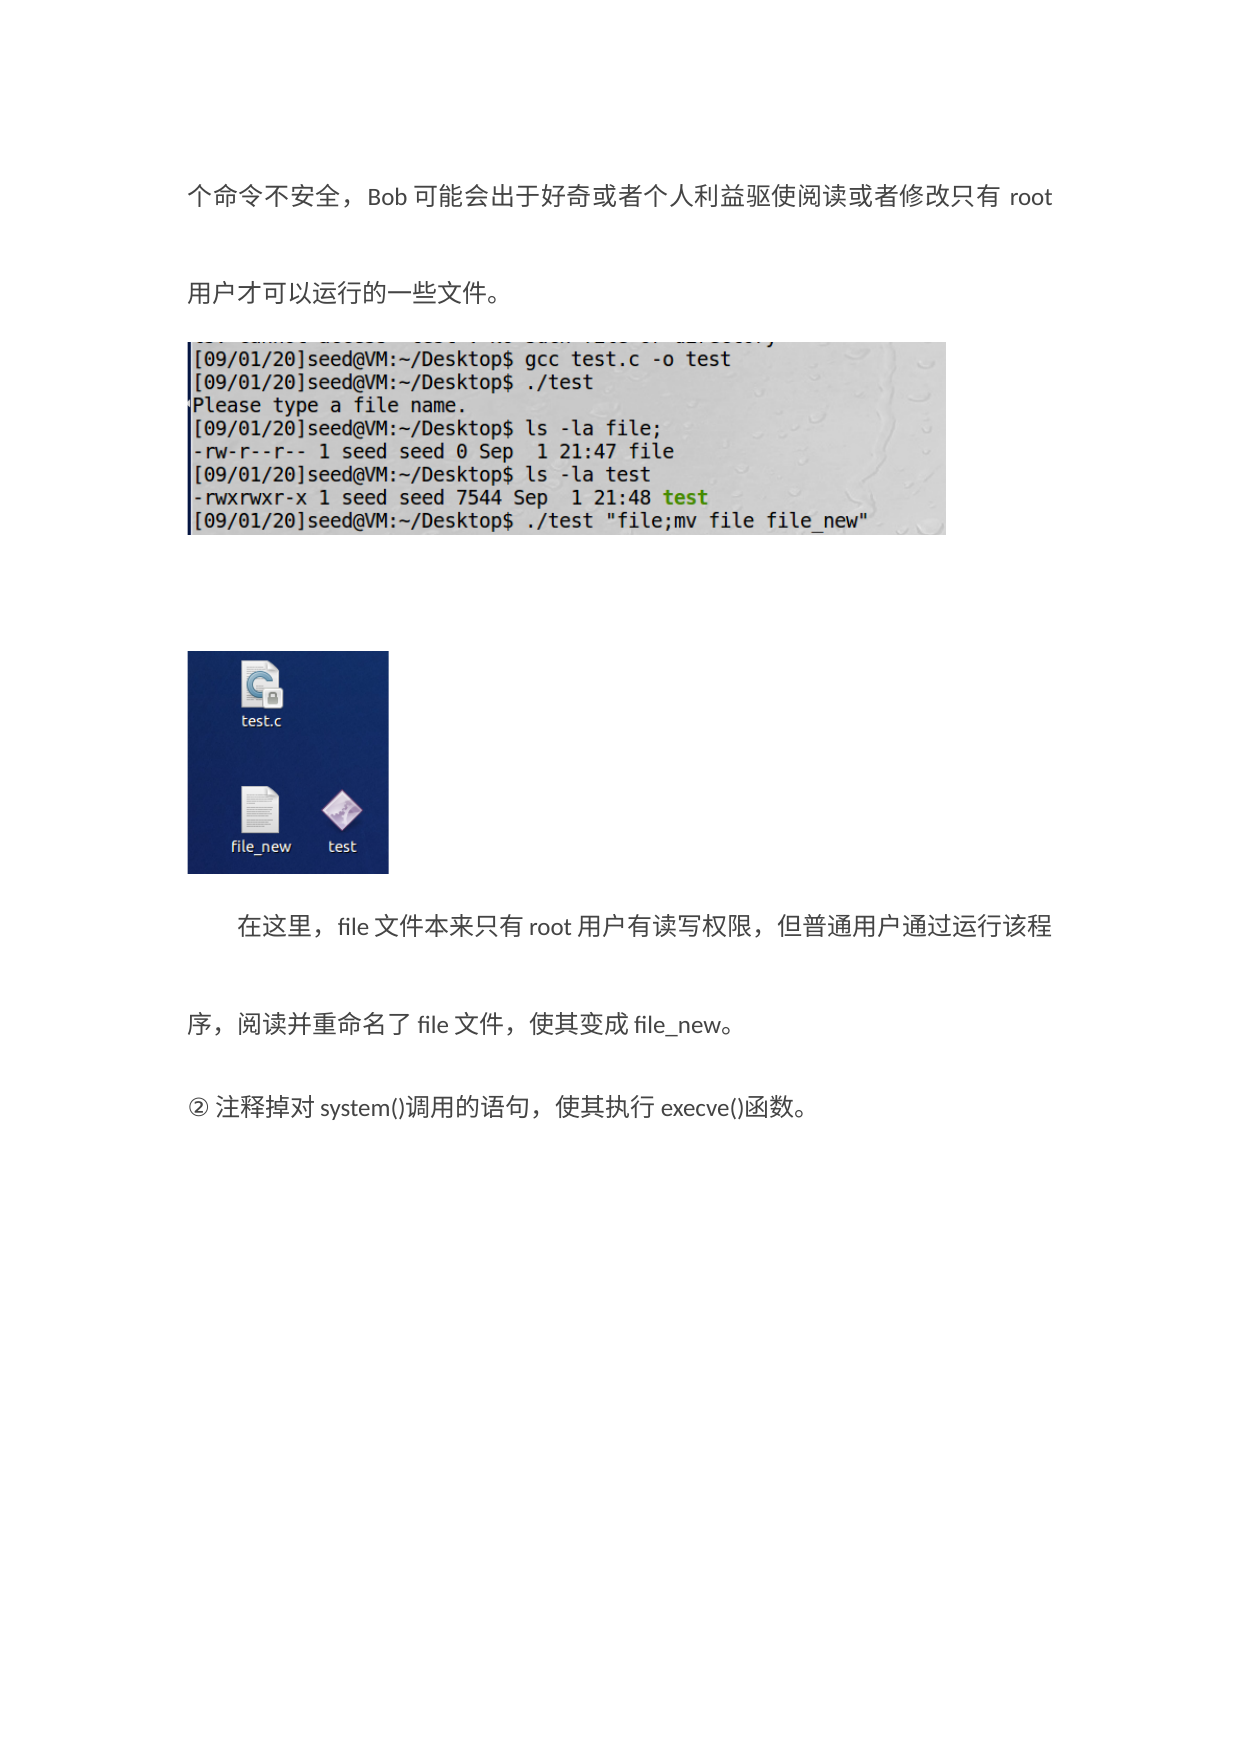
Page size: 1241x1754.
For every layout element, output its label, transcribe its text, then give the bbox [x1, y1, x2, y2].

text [187, 162, 1053, 324]
text 在这里，file文件本来只有root用户有读写权限，但普通用户通过运行该程序，阅读并重命名了file文件，使其变成file_new。 [187, 892, 1053, 1055]
text ②注释掉对system()调用的语句，使其执行execve()函数。 [187, 1073, 1053, 1138]
picture [187, 342, 946, 535]
picture [187, 651, 389, 874]
